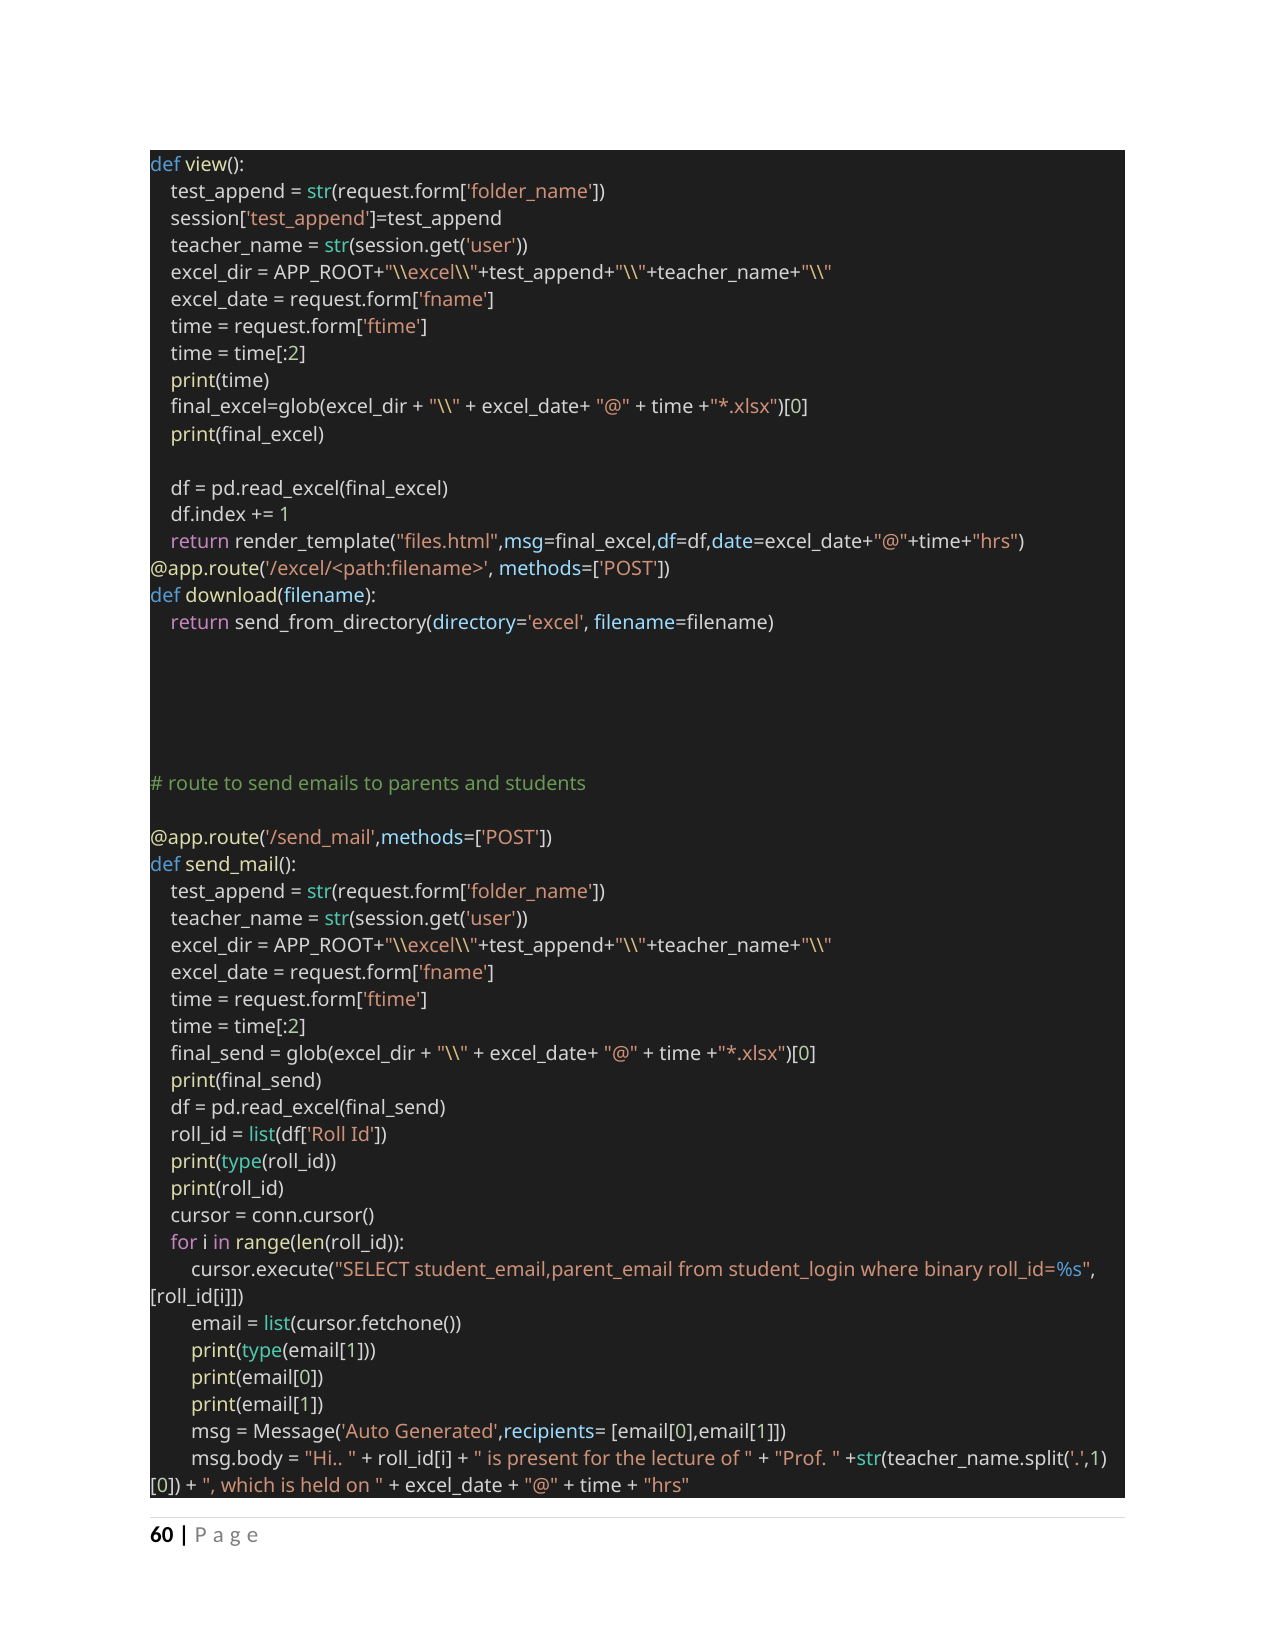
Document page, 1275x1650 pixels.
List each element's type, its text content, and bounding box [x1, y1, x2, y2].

text return render_template("files.html",msg=final_excel,df=df,date=excel_date+"@"+time+"hrs") [150, 528, 1125, 555]
text msg = Message('Auto Generated',recipients= [email[0],email[1]]) [150, 1417, 1125, 1444]
text time = request.form['ftime'] [150, 985, 1125, 1012]
text print(email[1]) [150, 1390, 1125, 1417]
text def view(): [150, 150, 1125, 177]
text time = request.form['ftime'] [150, 312, 1125, 339]
text @app.route('/excel/<path:filename>', methods=['POST']) [150, 555, 1125, 582]
text df = pd.read_excel(final_excel) [150, 474, 1125, 501]
text excel_dir = APP_ROOT+"\\excel\\"+test_append+"\\"+teacher_name+"\\" [150, 258, 1125, 285]
text time = time[:2] [150, 1012, 1125, 1039]
text time = time[:2] [150, 339, 1125, 366]
text print(type(email[1])) [150, 1336, 1125, 1363]
text print(final_excel) [150, 420, 1125, 447]
text return send_from_directory(directory='excel', filename=filename) [150, 609, 1125, 636]
text excel_date = request.form['fname'] [150, 285, 1125, 312]
text cursor.execute("SELECT student_email,parent_email from student_login where binary roll_id=%s",[roll_id[i]]) [150, 1255, 1125, 1309]
text print(roll_id) [150, 1174, 1125, 1201]
text print(final_send) [150, 1066, 1125, 1093]
text final_excel=glob(excel_dir + "\\" + excel_date+ "@" + time +"*.xlsx")[0] [150, 393, 1125, 420]
text email = list(cursor.fetchone()) [150, 1309, 1125, 1336]
text print(email[0]) [150, 1363, 1125, 1390]
text for i in range(len(roll_id)): [150, 1228, 1125, 1255]
text test_append = str(request.form['folder_name']) [150, 877, 1125, 904]
text def download(filename): [150, 582, 1125, 609]
text test_append = str(request.form['folder_name']) [150, 177, 1125, 204]
text # route to send emails to parents and students [150, 769, 1125, 797]
text cursor = conn.cursor() [150, 1201, 1125, 1228]
text teacher_name = str(session.get('user')) [150, 231, 1125, 258]
text print(type(roll_id)) [150, 1147, 1125, 1174]
text df = pd.read_excel(final_send) [150, 1093, 1125, 1120]
text session['test_append']=test_append [150, 204, 1125, 231]
text final_send = glob(excel_dir + "\\" + excel_date+ "@" + time +"*.xlsx")[0] [150, 1039, 1125, 1066]
text def send_mail(): [150, 851, 1125, 877]
text print(time) [150, 366, 1125, 393]
text excel_dir = APP_ROOT+"\\excel\\"+test_append+"\\"+teacher_name+"\\" [150, 931, 1125, 958]
text excel_date = request.form['fname'] [150, 958, 1125, 985]
text @app.route('/send_mail',methods=['POST']) [150, 823, 1125, 851]
text teacher_name = str(session.get('user')) [150, 904, 1125, 931]
text df.index += 1 [150, 501, 1125, 528]
text roll_id = list(df['Roll Id']) [150, 1120, 1125, 1147]
text msg.body = "Hi.. " + roll_id[i] + " is present for the lecture of " + "Prof. " +str(teacher_name.split('.',1)[0]) + ", which is held on " + excel_date + "@" + time + "hrs" [150, 1444, 1125, 1498]
